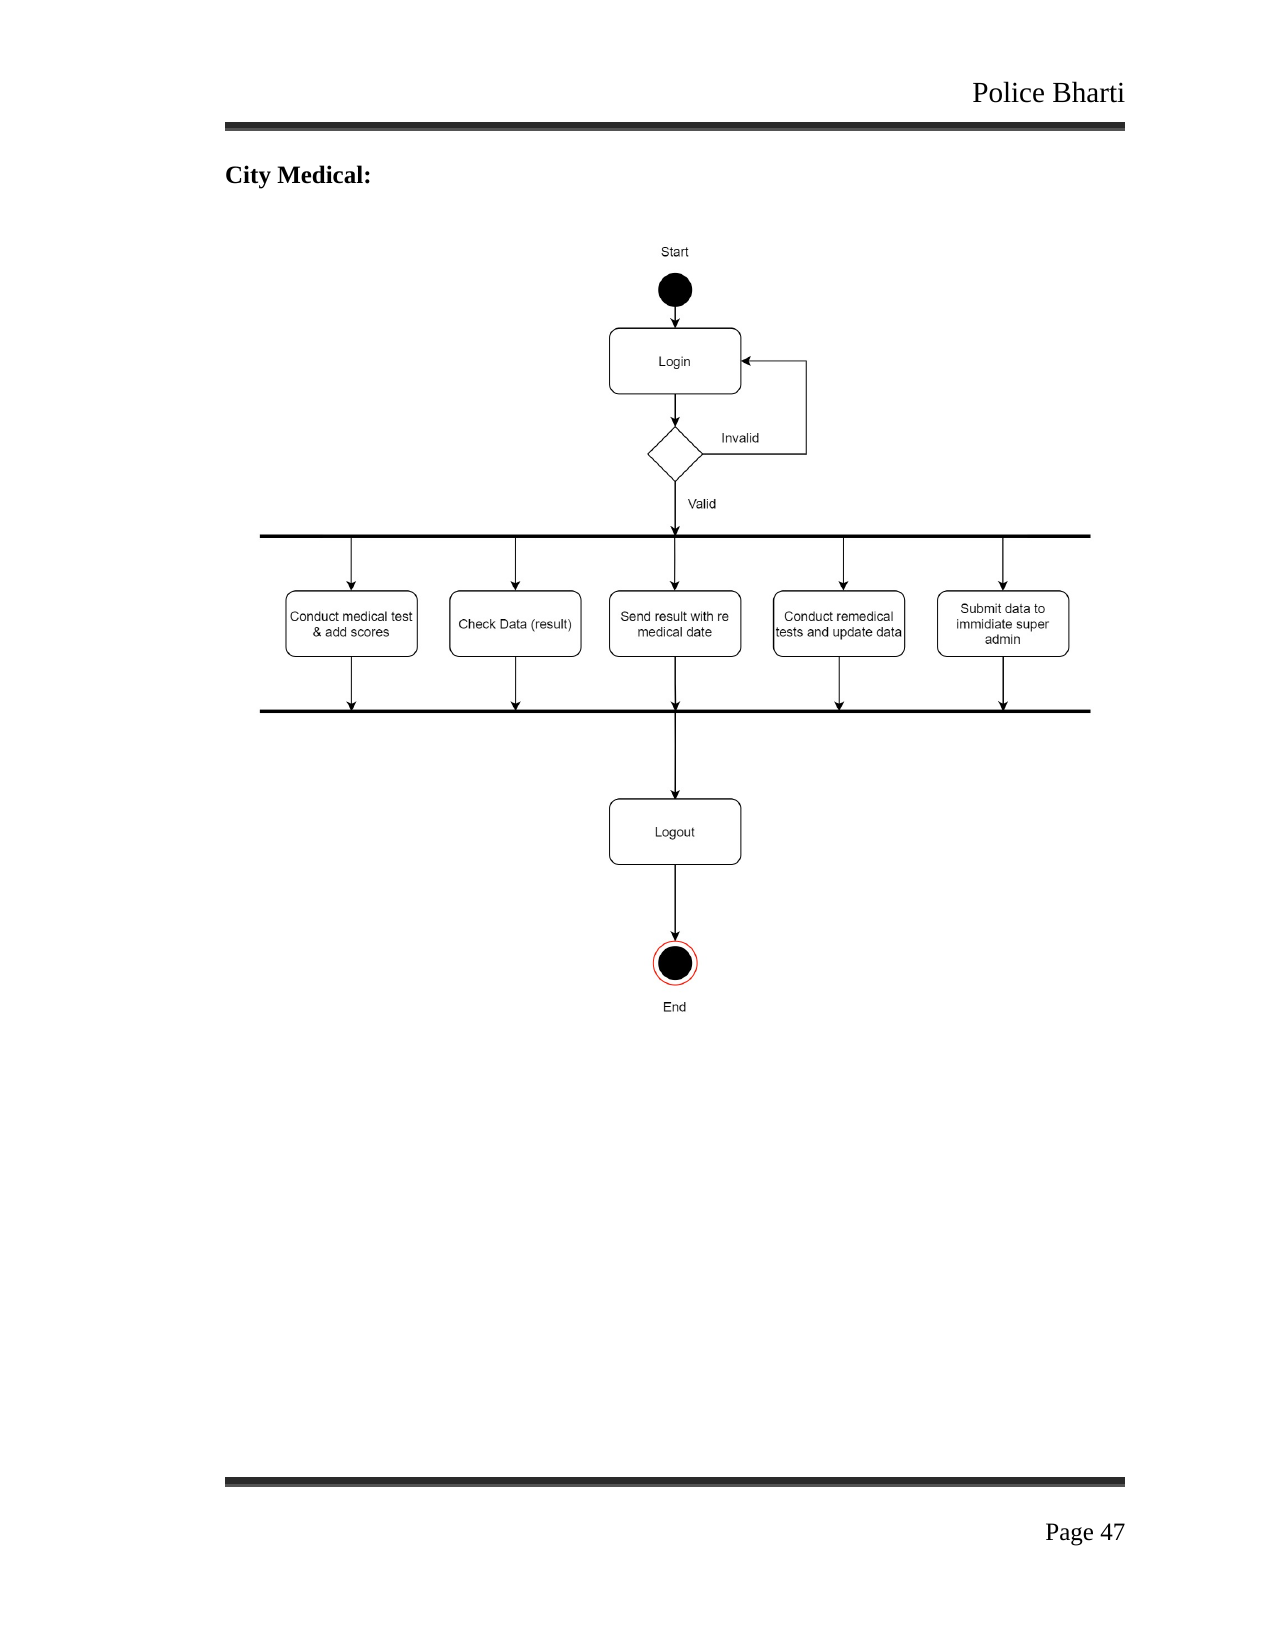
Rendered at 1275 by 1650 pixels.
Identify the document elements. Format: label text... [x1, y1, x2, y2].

text City Medical: [225, 160, 1125, 189]
picture [225, 207, 1125, 1051]
